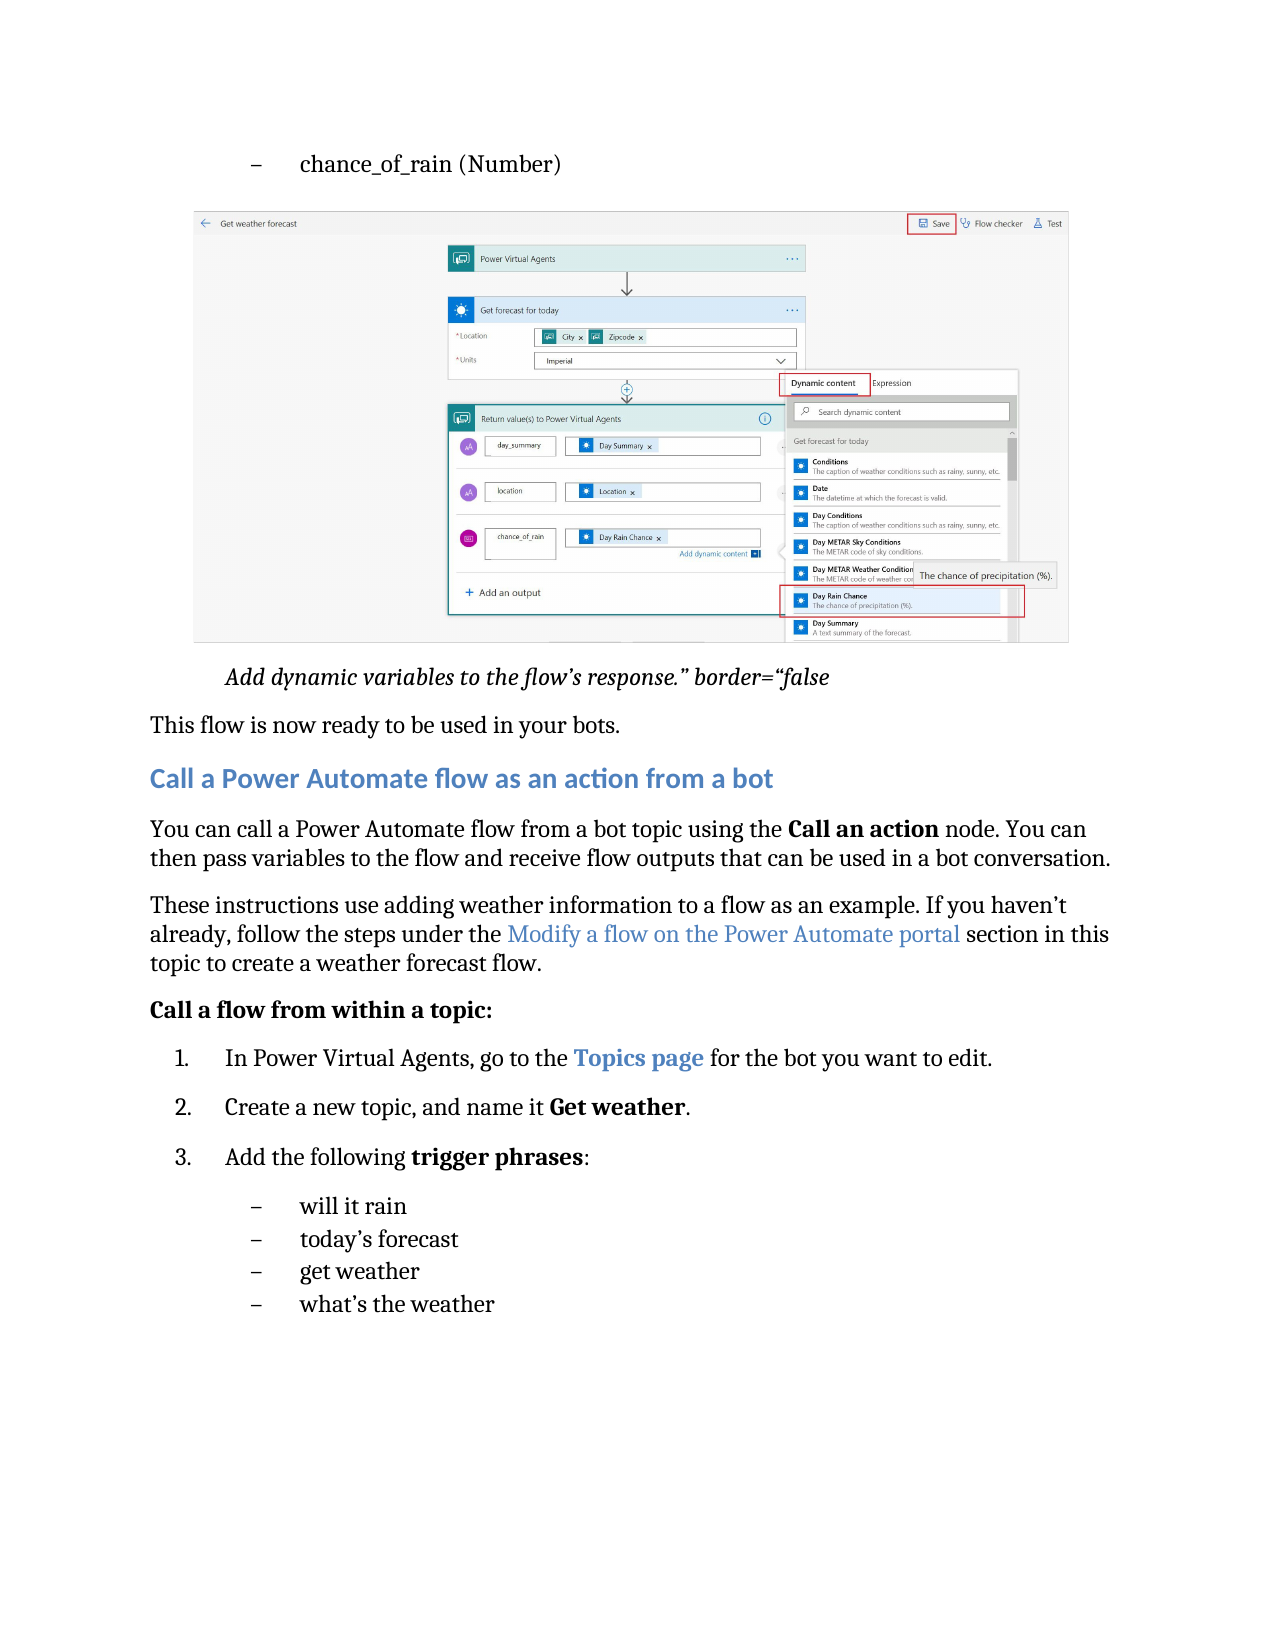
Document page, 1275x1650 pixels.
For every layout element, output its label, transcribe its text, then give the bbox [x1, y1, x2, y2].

list Add the following trigger phrases: [175, 1143, 1125, 1171]
list get weather [250, 1257, 1125, 1286]
picture [193, 211, 1069, 643]
subtitle Call a Power Automate flow as an action from a bot [150, 760, 1125, 796]
text These instructions use adding weather information to a flow as an example. If you haven’t already, follow the steps under the Modify a flow on the Power Automate portal section in this topic to create a weather forecast flow. [150, 891, 1125, 977]
list Add dynamic variables to the flow’s response.” border=“false [175, 663, 1125, 692]
list chance_of_rain (Number) [250, 150, 1125, 179]
list what’s the weather [250, 1290, 1125, 1318]
text You can call a Power Automate flow from a bot topic using the Call an action node. You can then pass variables to the flow and receive flow outputs that can be used in a bot conversation. [150, 815, 1125, 872]
text Call a flow from within a topic: [150, 996, 1125, 1025]
list Create a new topic, and name it Get weather. [175, 1093, 1125, 1122]
list In Power Virtual Agents, go to the Topics page for the bot you want to edit. [175, 1043, 1125, 1072]
text This flow is now ready to be used in your bots. [150, 711, 1125, 739]
list will it rain [250, 1192, 1125, 1221]
list today’s forecast [250, 1225, 1125, 1253]
